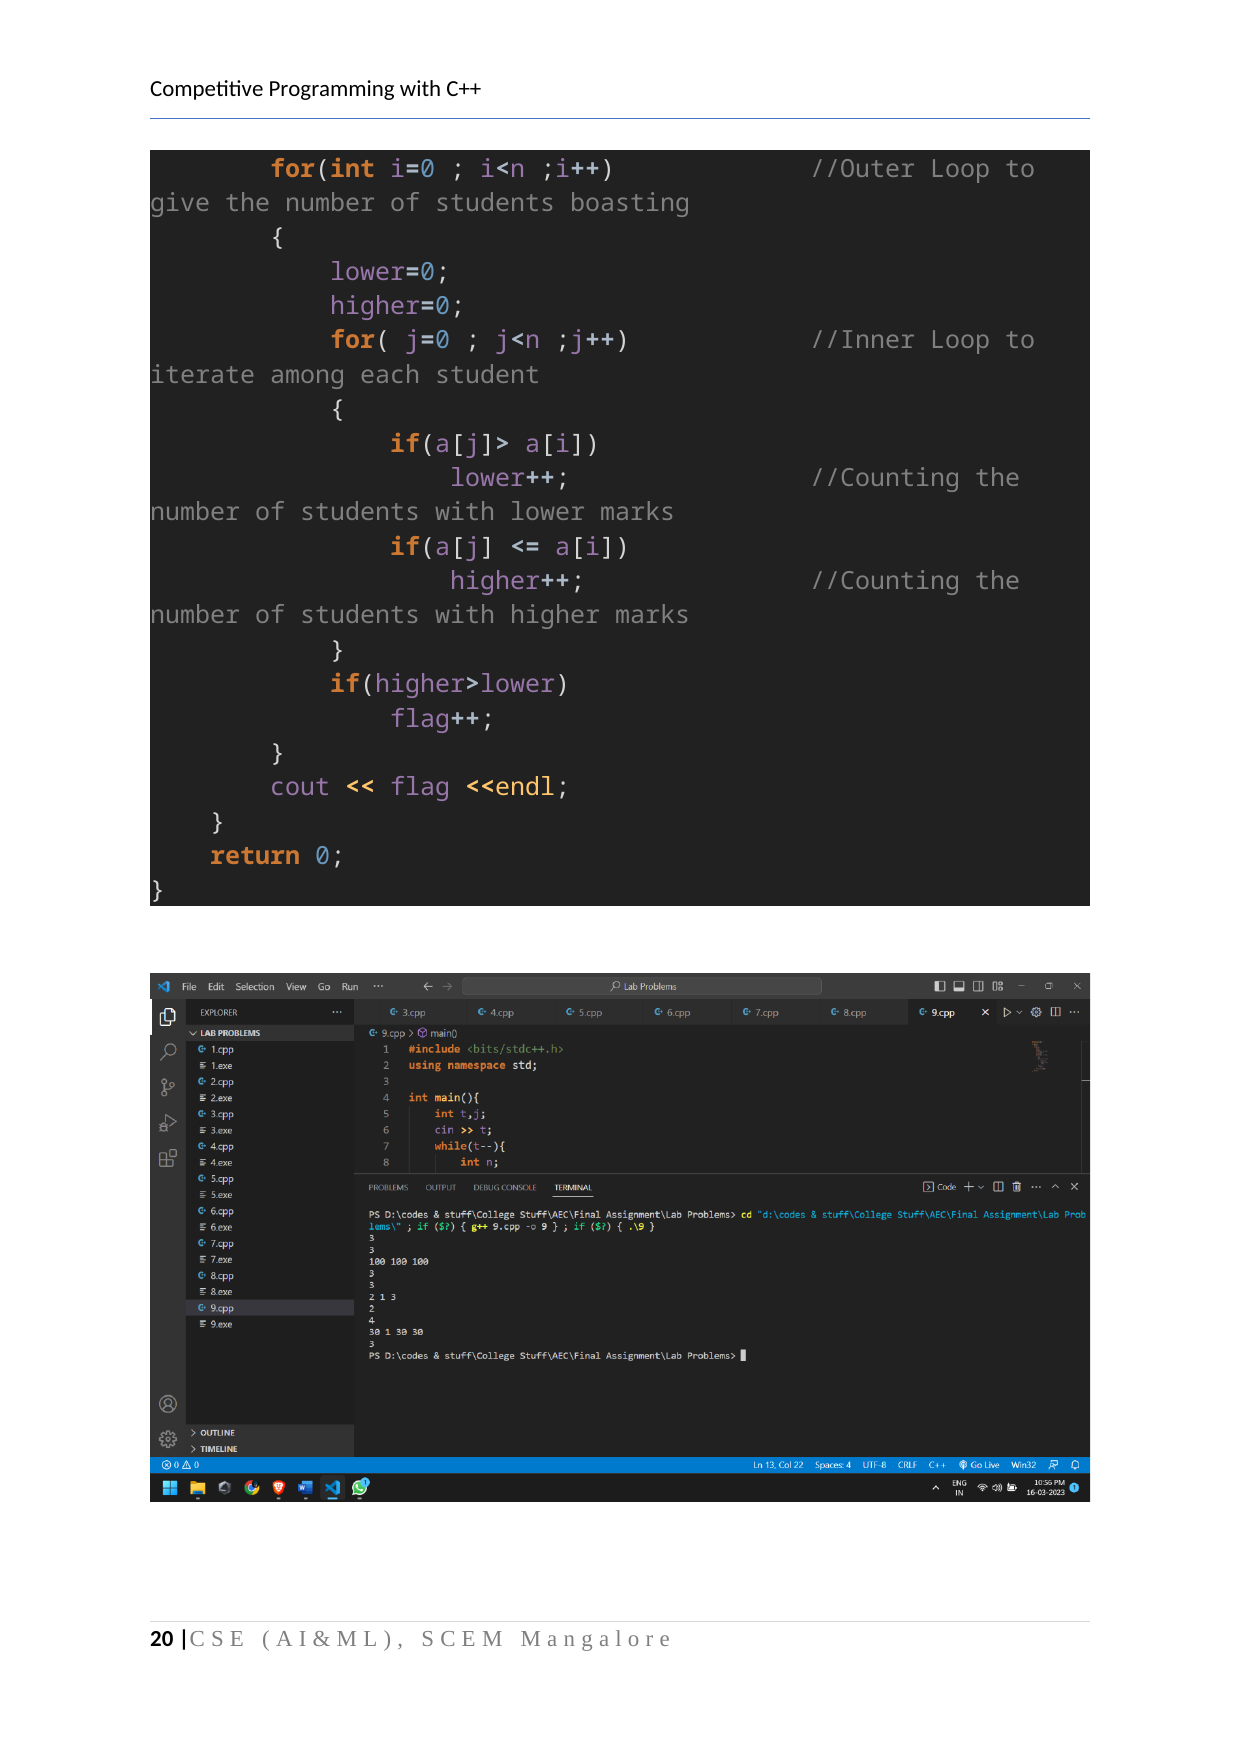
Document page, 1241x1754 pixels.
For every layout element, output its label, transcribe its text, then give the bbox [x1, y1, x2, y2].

text if(a[j] <= a[i]) [150, 528, 1090, 562]
text lower++; //Counting the number of students with lower marks [150, 459, 1090, 528]
text lower=0; [150, 253, 1090, 287]
text if(higher>lower) [150, 666, 1090, 700]
text } [150, 734, 1090, 769]
picture [150, 973, 1091, 1502]
text } [150, 872, 1090, 906]
text higher=0; [150, 287, 1090, 322]
text for(int i=0 ; i<n ;i++) //Outer Loop to give the number of students boasting [150, 150, 1090, 219]
text { [150, 219, 1090, 253]
text if(a[j]> a[i]) [150, 425, 1090, 459]
text flag++; [150, 700, 1090, 734]
text cout << flag <<endl; [150, 769, 1090, 803]
text higher++; //Counting the number of students with higher marks [150, 562, 1090, 631]
text return 0; [150, 837, 1090, 872]
text } [150, 631, 1090, 666]
text } [150, 803, 1090, 837]
text for( j=0 ; j<n ;j++) //Inner Loop to iterate among each student [150, 322, 1090, 391]
text { [150, 391, 1090, 425]
